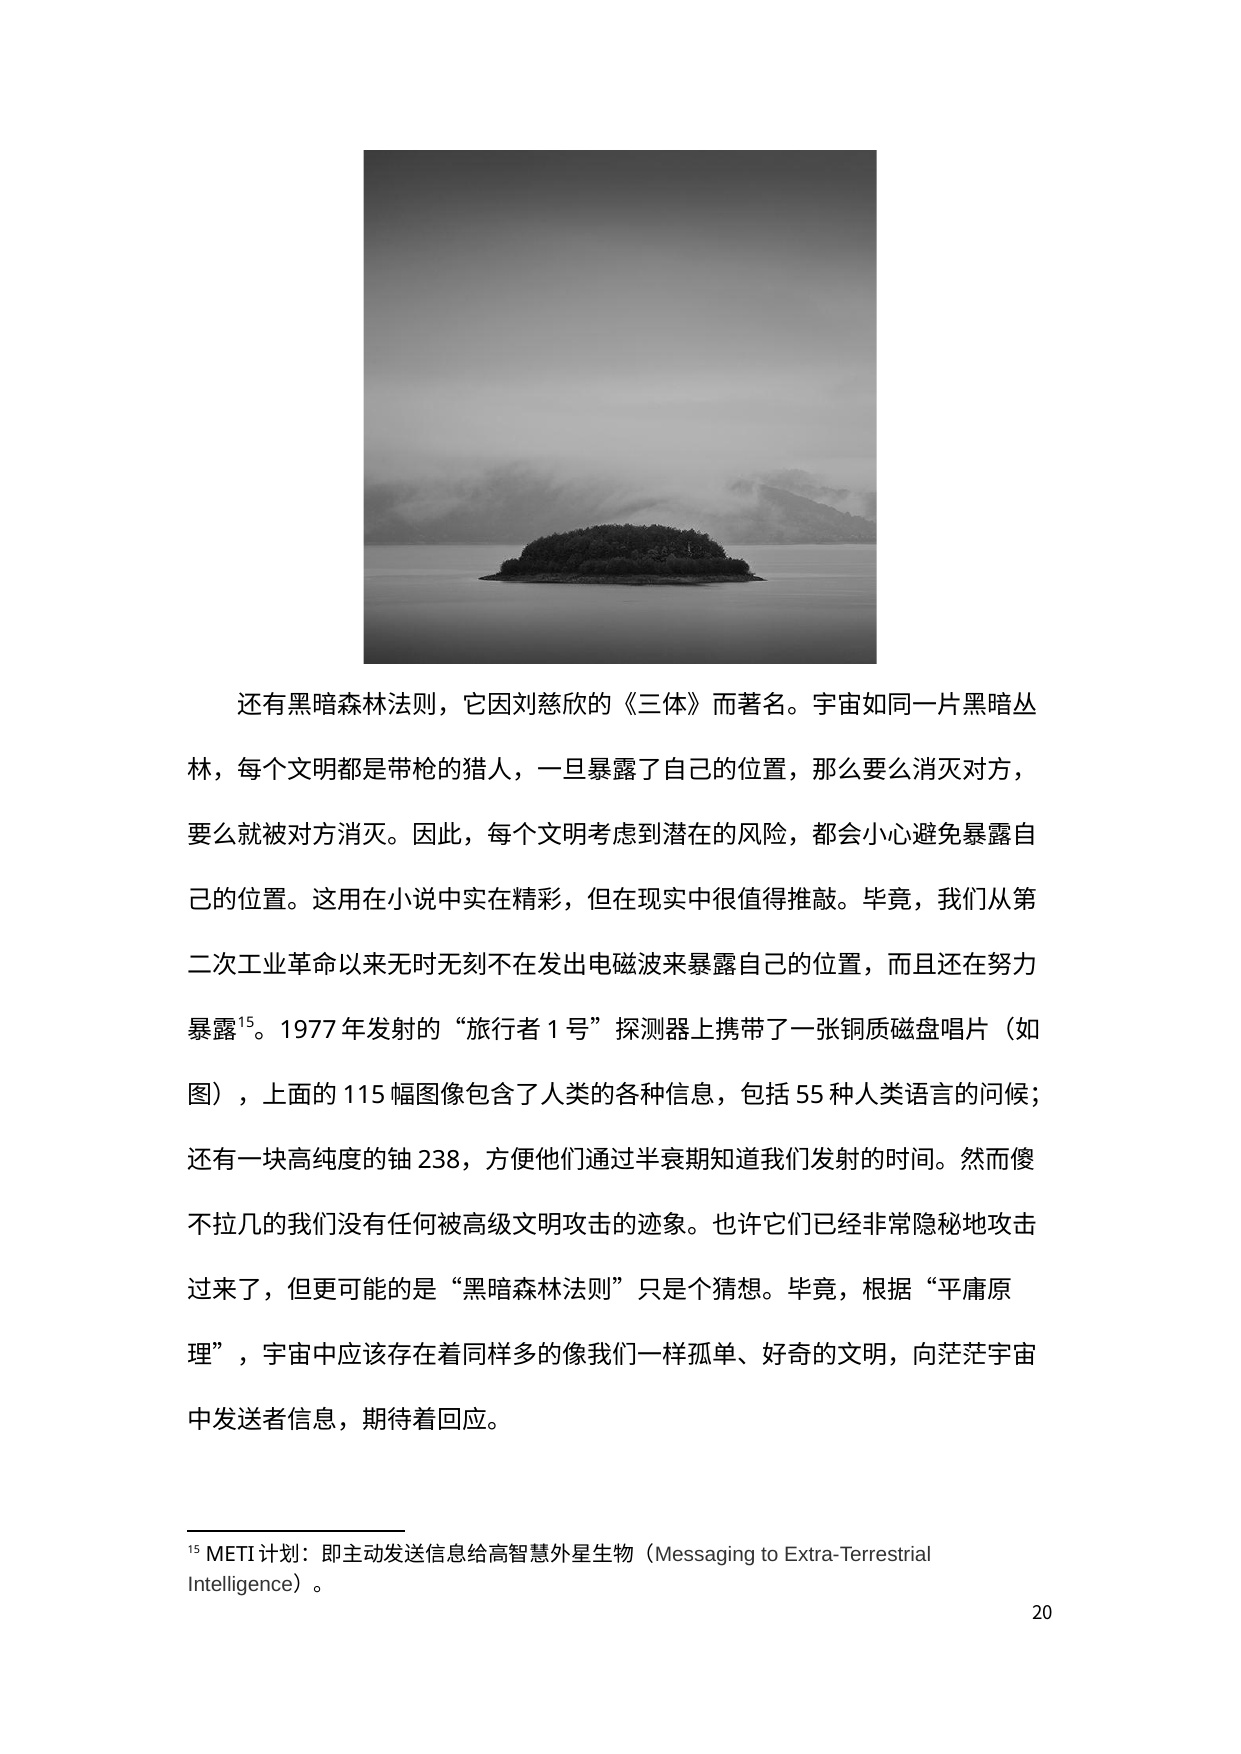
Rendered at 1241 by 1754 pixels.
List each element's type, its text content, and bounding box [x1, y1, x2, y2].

text 还有黑暗森林法则，它因刘慈欣的《三体》而著名。宇宙如同一片黑暗丛林，每个文明都是带枪的猎人，一旦暴露了自己的位置，那么要么消灭对方，要么就被对方消灭。因此，每个文明考虑到潜在的风险，都会小心避免暴露自己的位置。这用在小说中实在精彩，但在现实中很值得推敲。毕竟，我们从第二次工业革命以来无时无刻不在发出电磁波来暴露自己的位置，而且还在努力暴露。1977年发射的“旅行者1号”探测器上携带了一张铜质磁盘唱片（如图），上面的115幅图像包含了人类的各种信息，包括55种人类语言的问候；还有一块高纯度的铀238，方便他们通过半衰期知道我们发射的时间。然而傻不拉几的我们没有任何被高级文明攻击的迹象。也许它们已经非常隐秘地攻击过来了，但更可能的是“黑暗森林法则”只是个猜想。毕竟，根据“平庸原理”，宇宙中应该存在着同样多的像我们一样孤单、好奇的文明，向茫茫宇宙中发送者信息，期待着回应。 [187, 670, 1053, 1450]
picture [363, 150, 877, 664]
